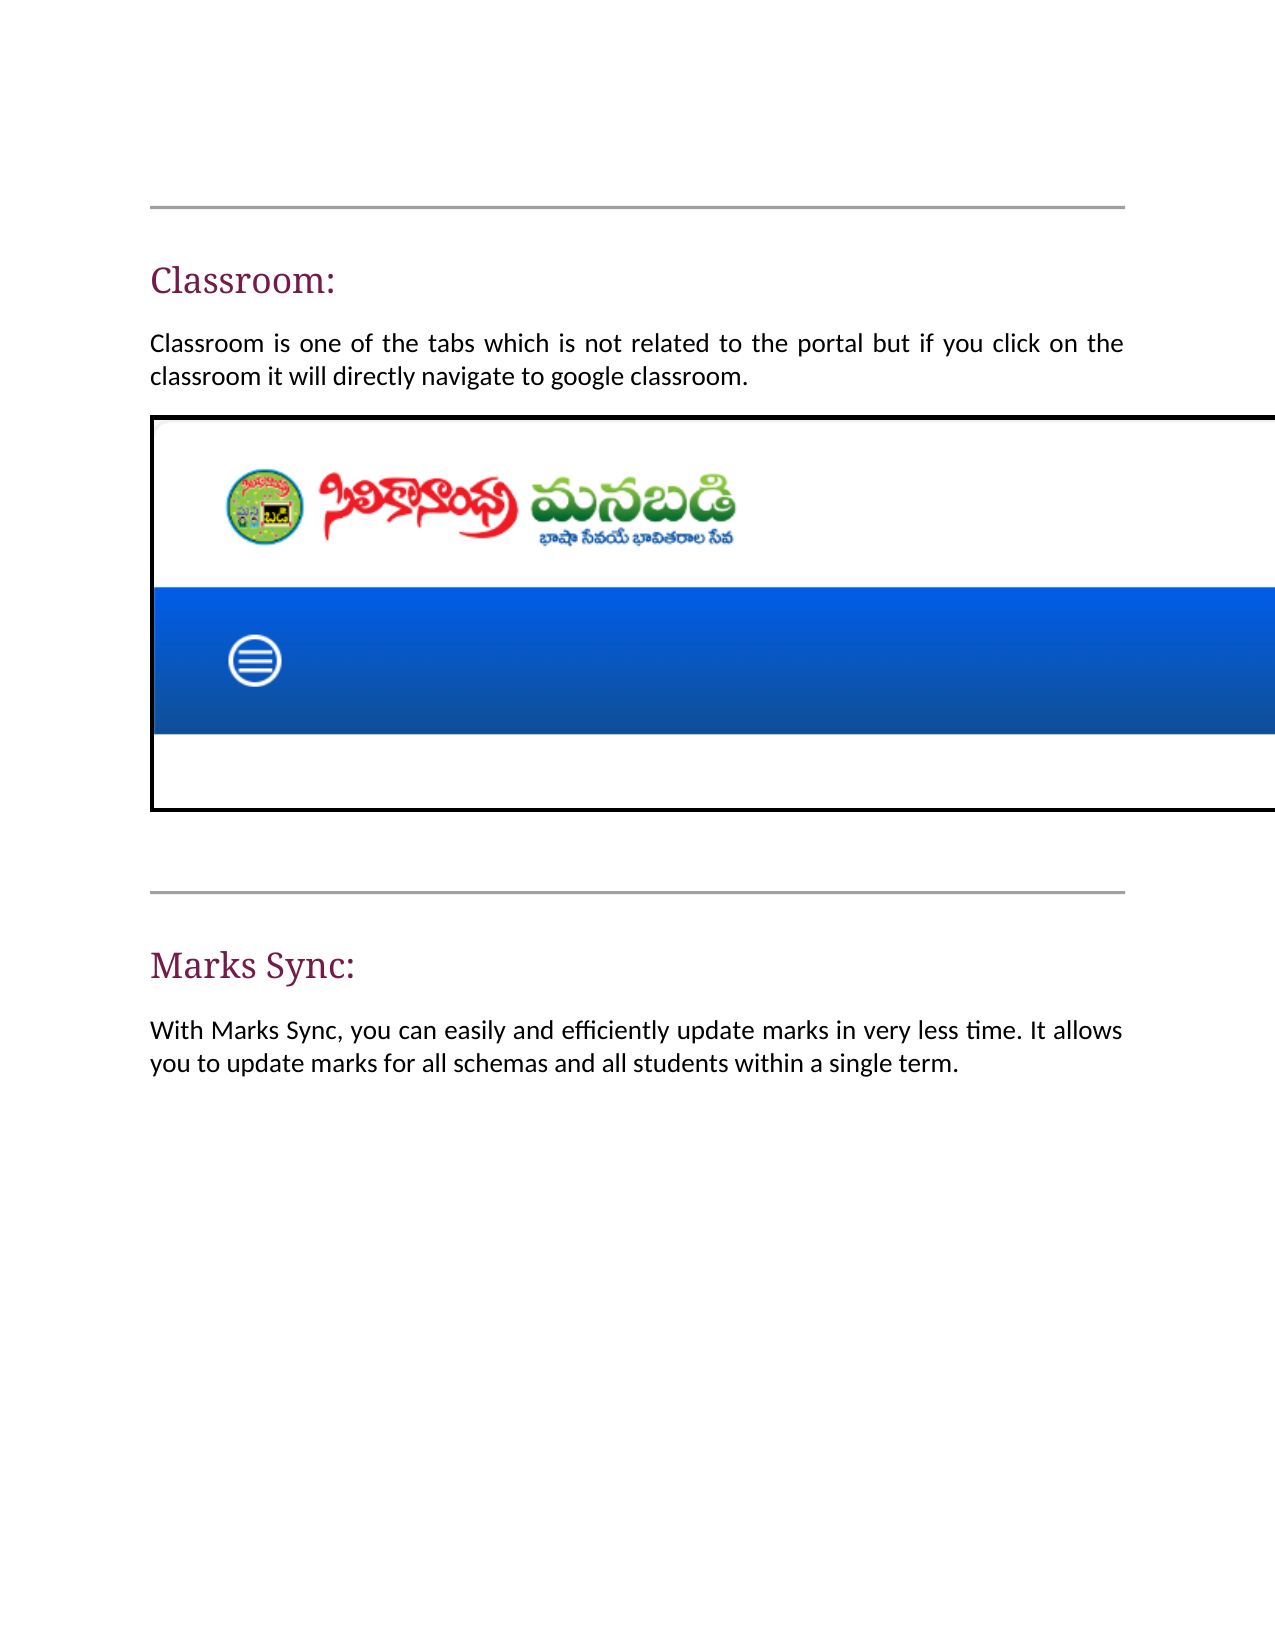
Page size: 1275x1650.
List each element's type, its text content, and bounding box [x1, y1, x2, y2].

text With Marks Sync, you can easily and efficiently update marks in very less time. It allows you to update marks for all schemas and all students within a single term. [150, 1013, 1125, 1079]
text Classroom: [150, 255, 1125, 303]
text Marks Sync: [150, 940, 1125, 988]
picture [154, 420, 1275, 808]
text Classroom is one of the tabs which is not related to the portal but if you click on the classroom it will directly navigate to google classroom. [150, 326, 1125, 392]
